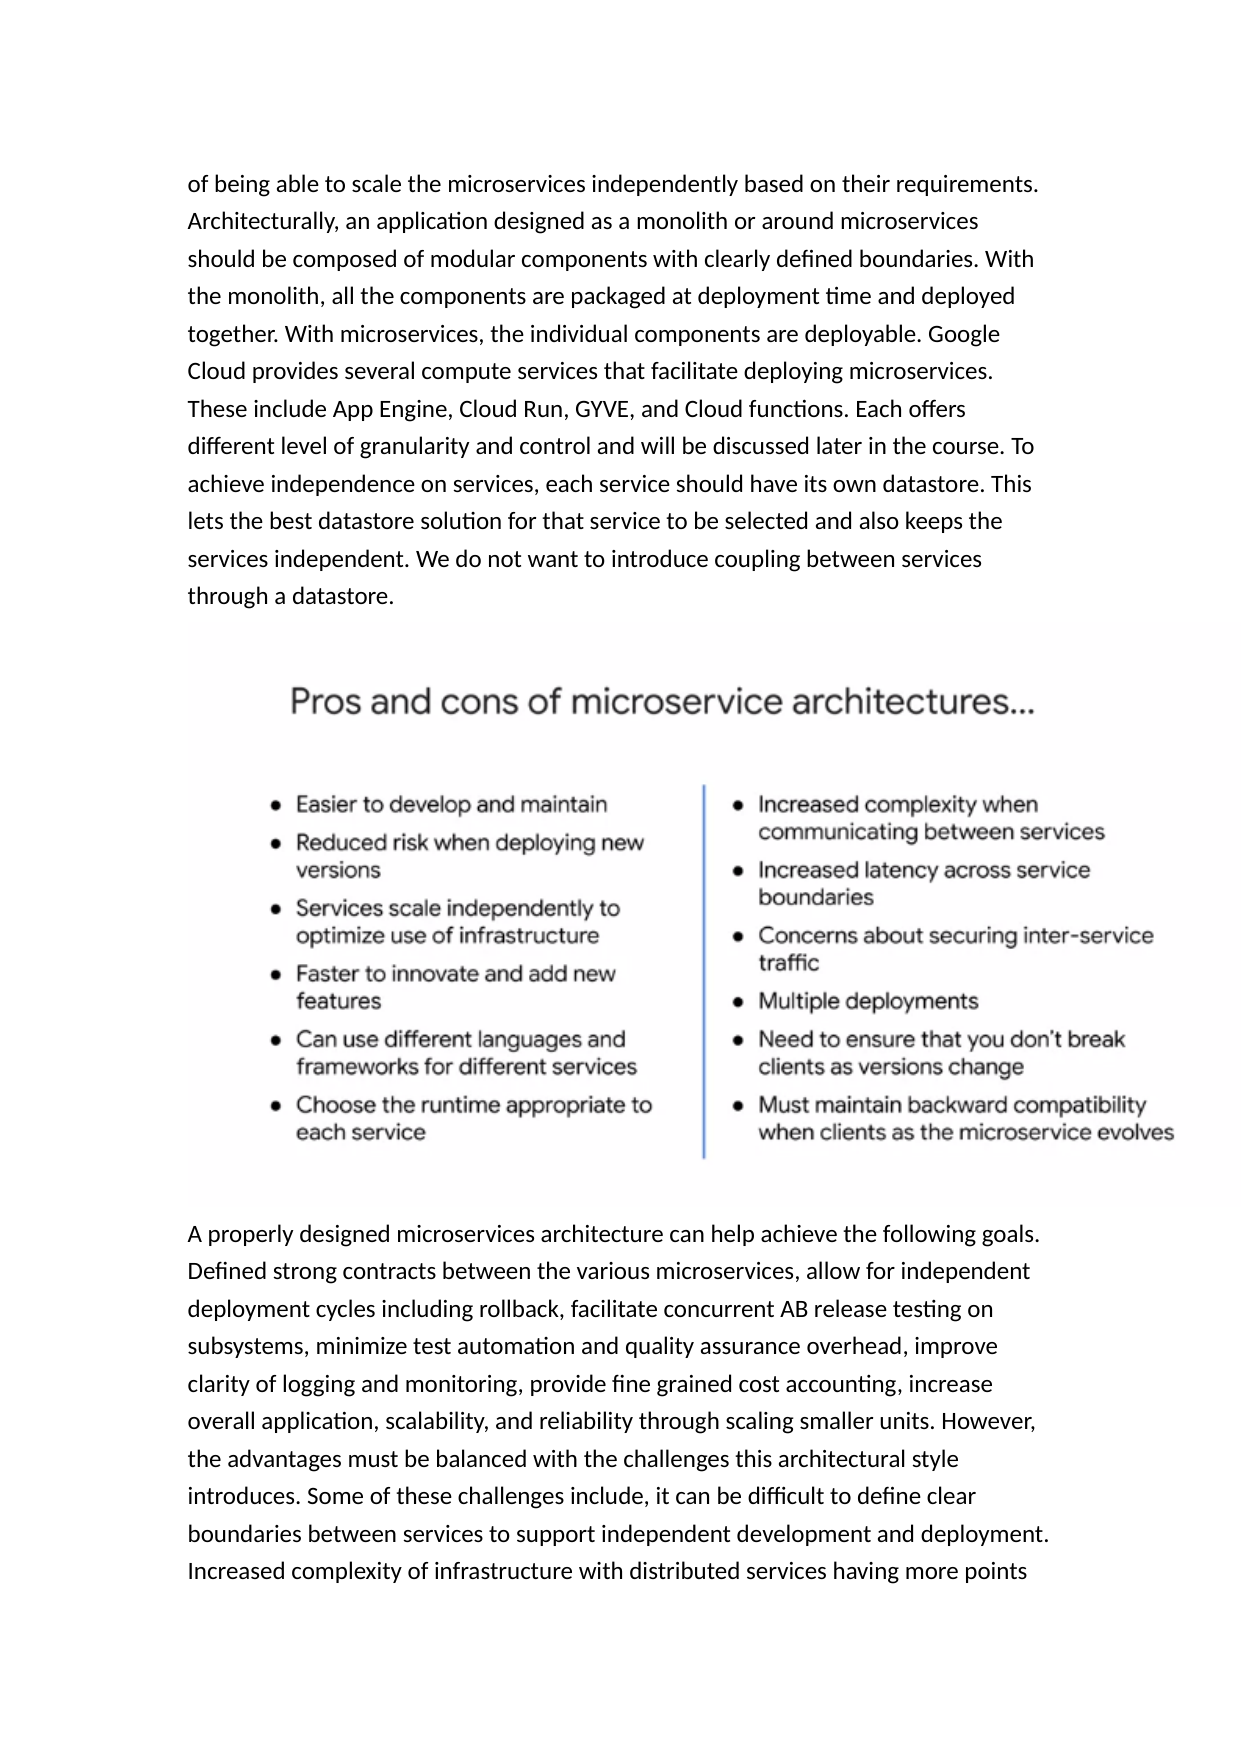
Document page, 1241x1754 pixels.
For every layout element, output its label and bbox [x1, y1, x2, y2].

text [187, 164, 1053, 614]
text [187, 1214, 1053, 1589]
picture [187, 622, 1241, 1207]
